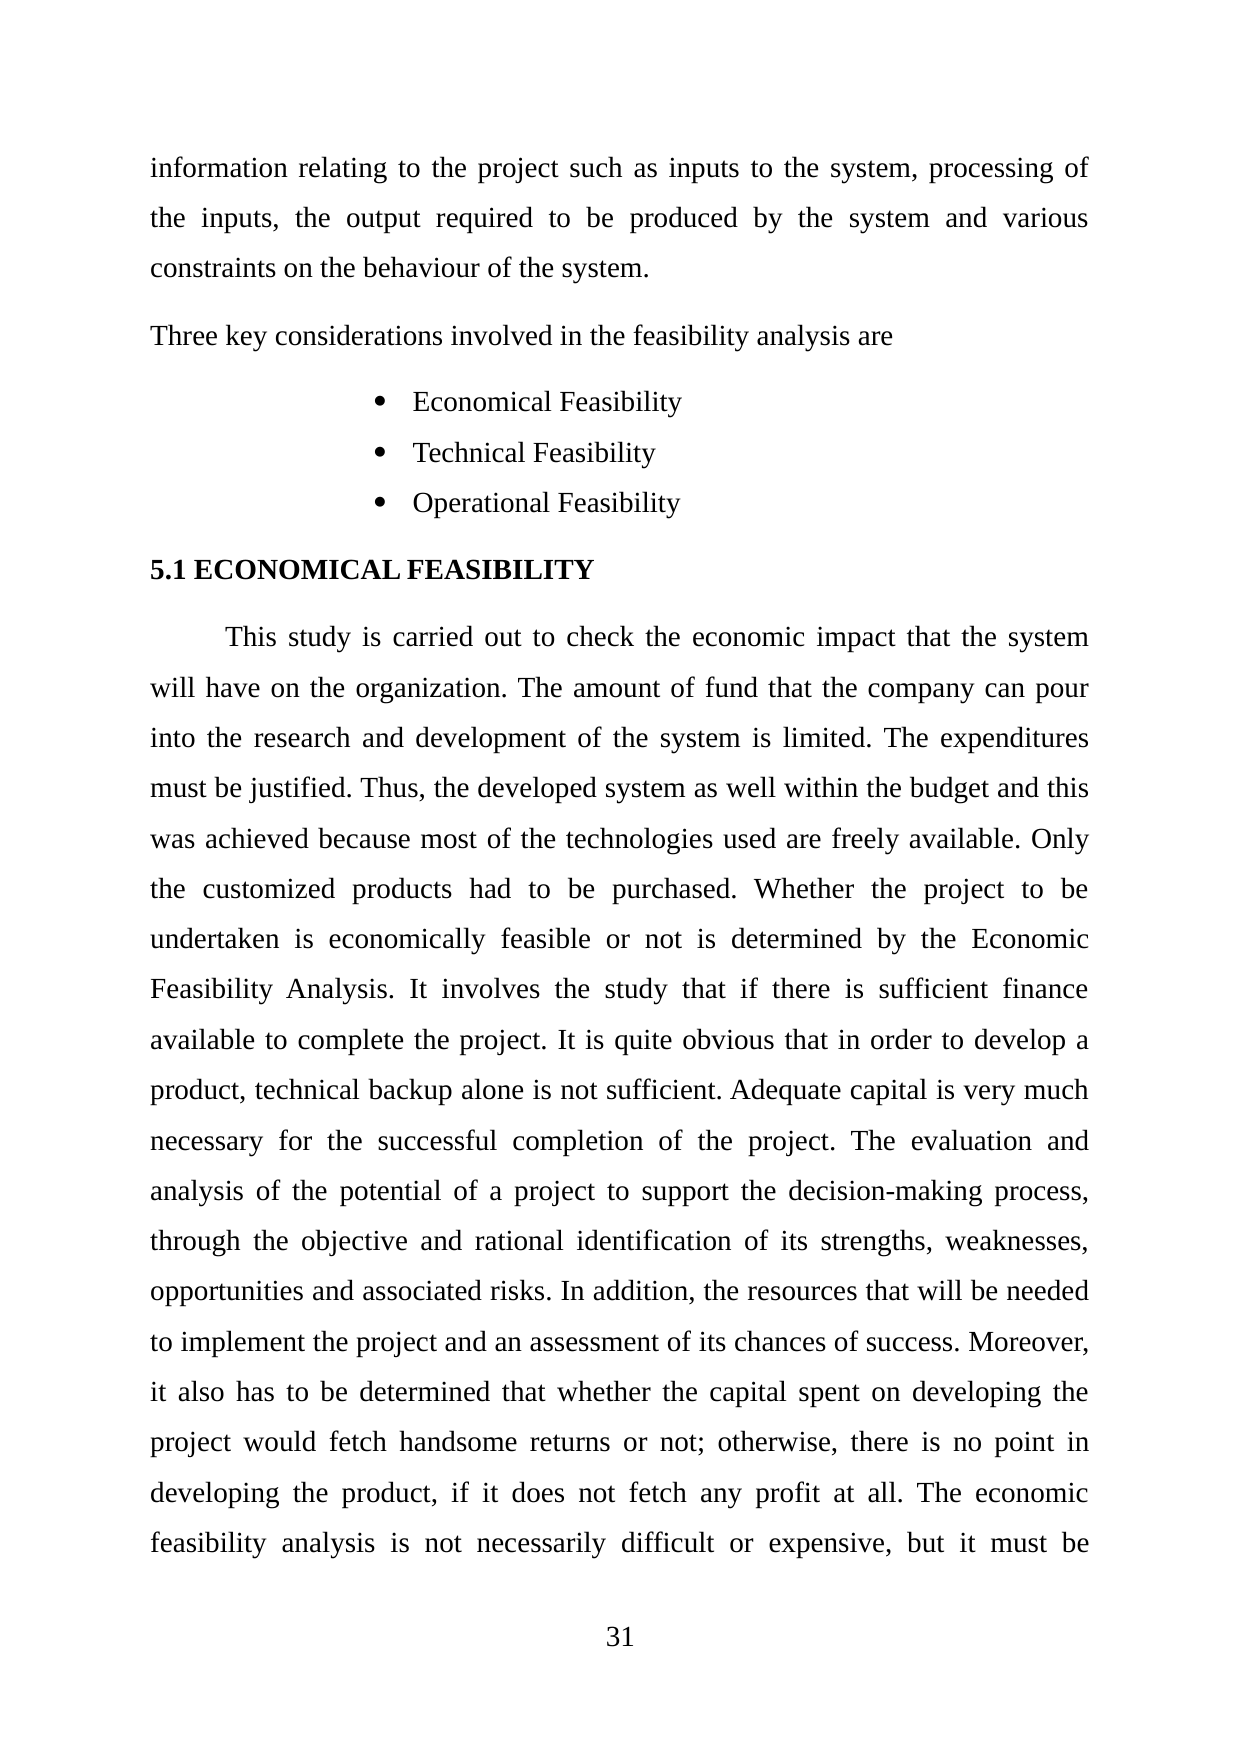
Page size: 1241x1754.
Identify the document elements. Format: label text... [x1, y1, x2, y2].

list Technical Feasibility [375, 435, 1090, 469]
list Economical Feasibility [375, 384, 1090, 418]
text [150, 150, 1090, 284]
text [150, 619, 1090, 1559]
list Operational Feasibility [375, 485, 1090, 519]
text 5.1 ECONOMICAL FEASIBILITY [150, 552, 1090, 586]
text Three key considerations involved in the feasibility analysis are [150, 318, 1090, 351]
